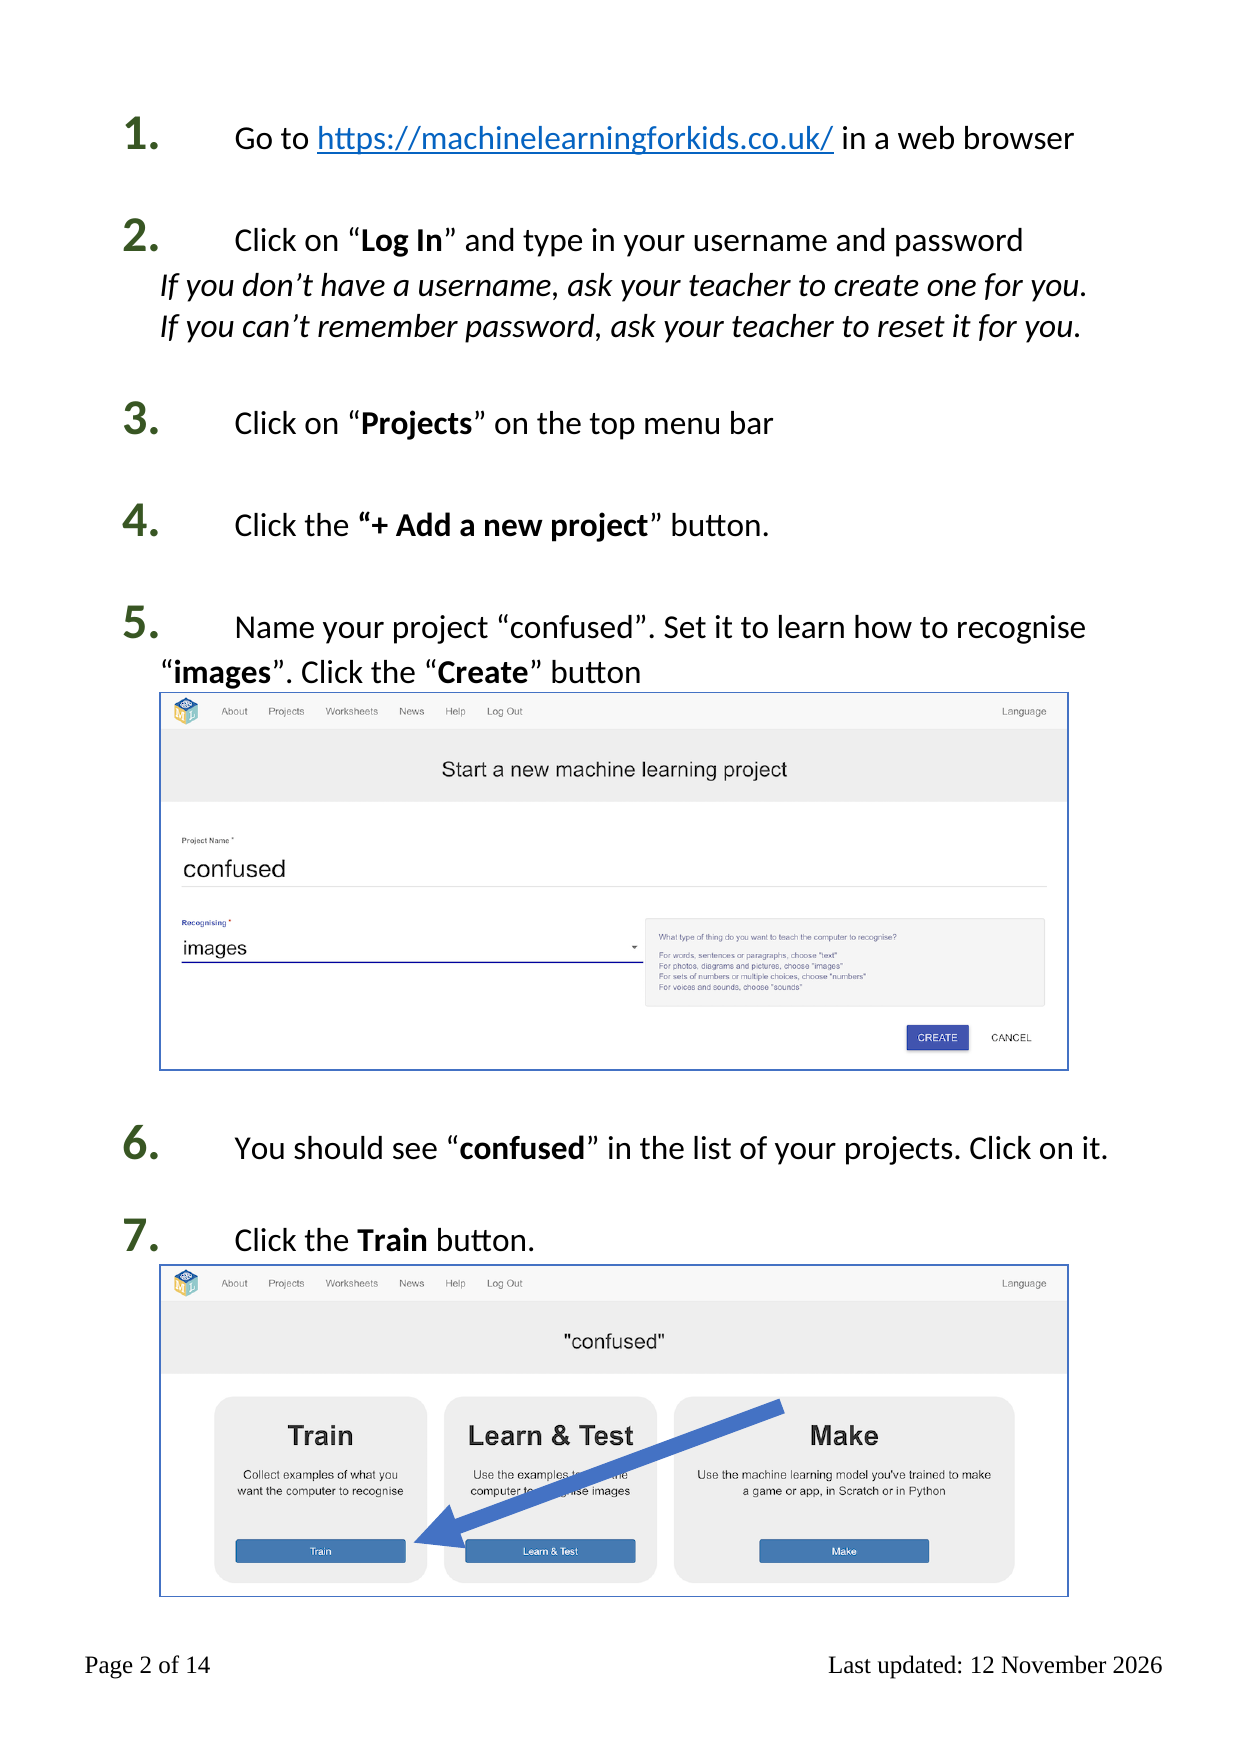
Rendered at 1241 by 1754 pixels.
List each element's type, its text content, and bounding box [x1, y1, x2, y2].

list Click on “Projects” on the top menu bar [122, 386, 1163, 447]
list You should see “confused” in the list of your projects. Click on it. [122, 1111, 1163, 1203]
picture [161, 693, 1067, 1069]
picture [161, 1266, 1067, 1596]
list Click the “+ Add a new project” button. [122, 488, 1163, 549]
list Go to https://machinelearningforkids.co.uk/ in a web browser [122, 101, 1163, 162]
list Click on “Log In” and type in your username and password If you don’t have a username, ask your teacher to create one for you. If you can’t remember password, ask your teacher to reset it for you. [122, 203, 1163, 346]
